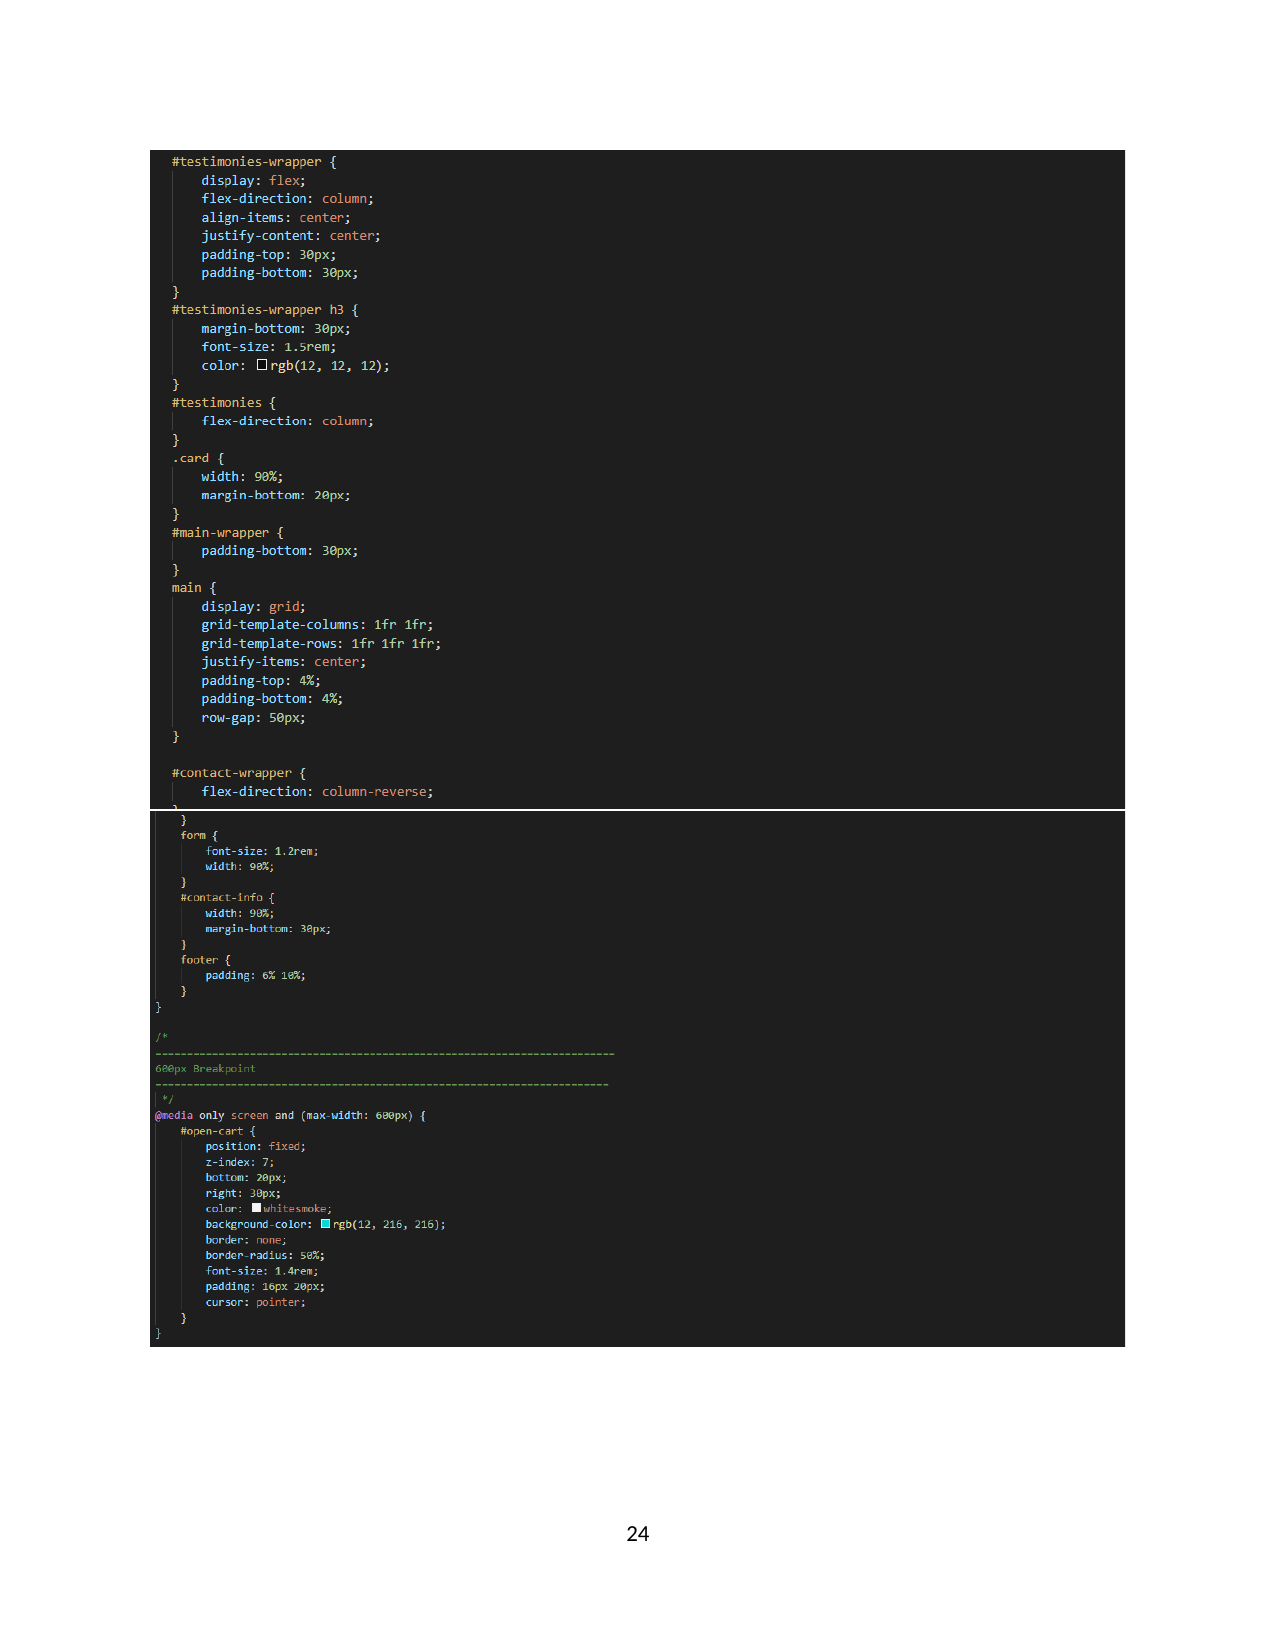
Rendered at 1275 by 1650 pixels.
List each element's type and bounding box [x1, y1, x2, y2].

picture [150, 811, 1125, 1347]
picture [150, 150, 1125, 809]
